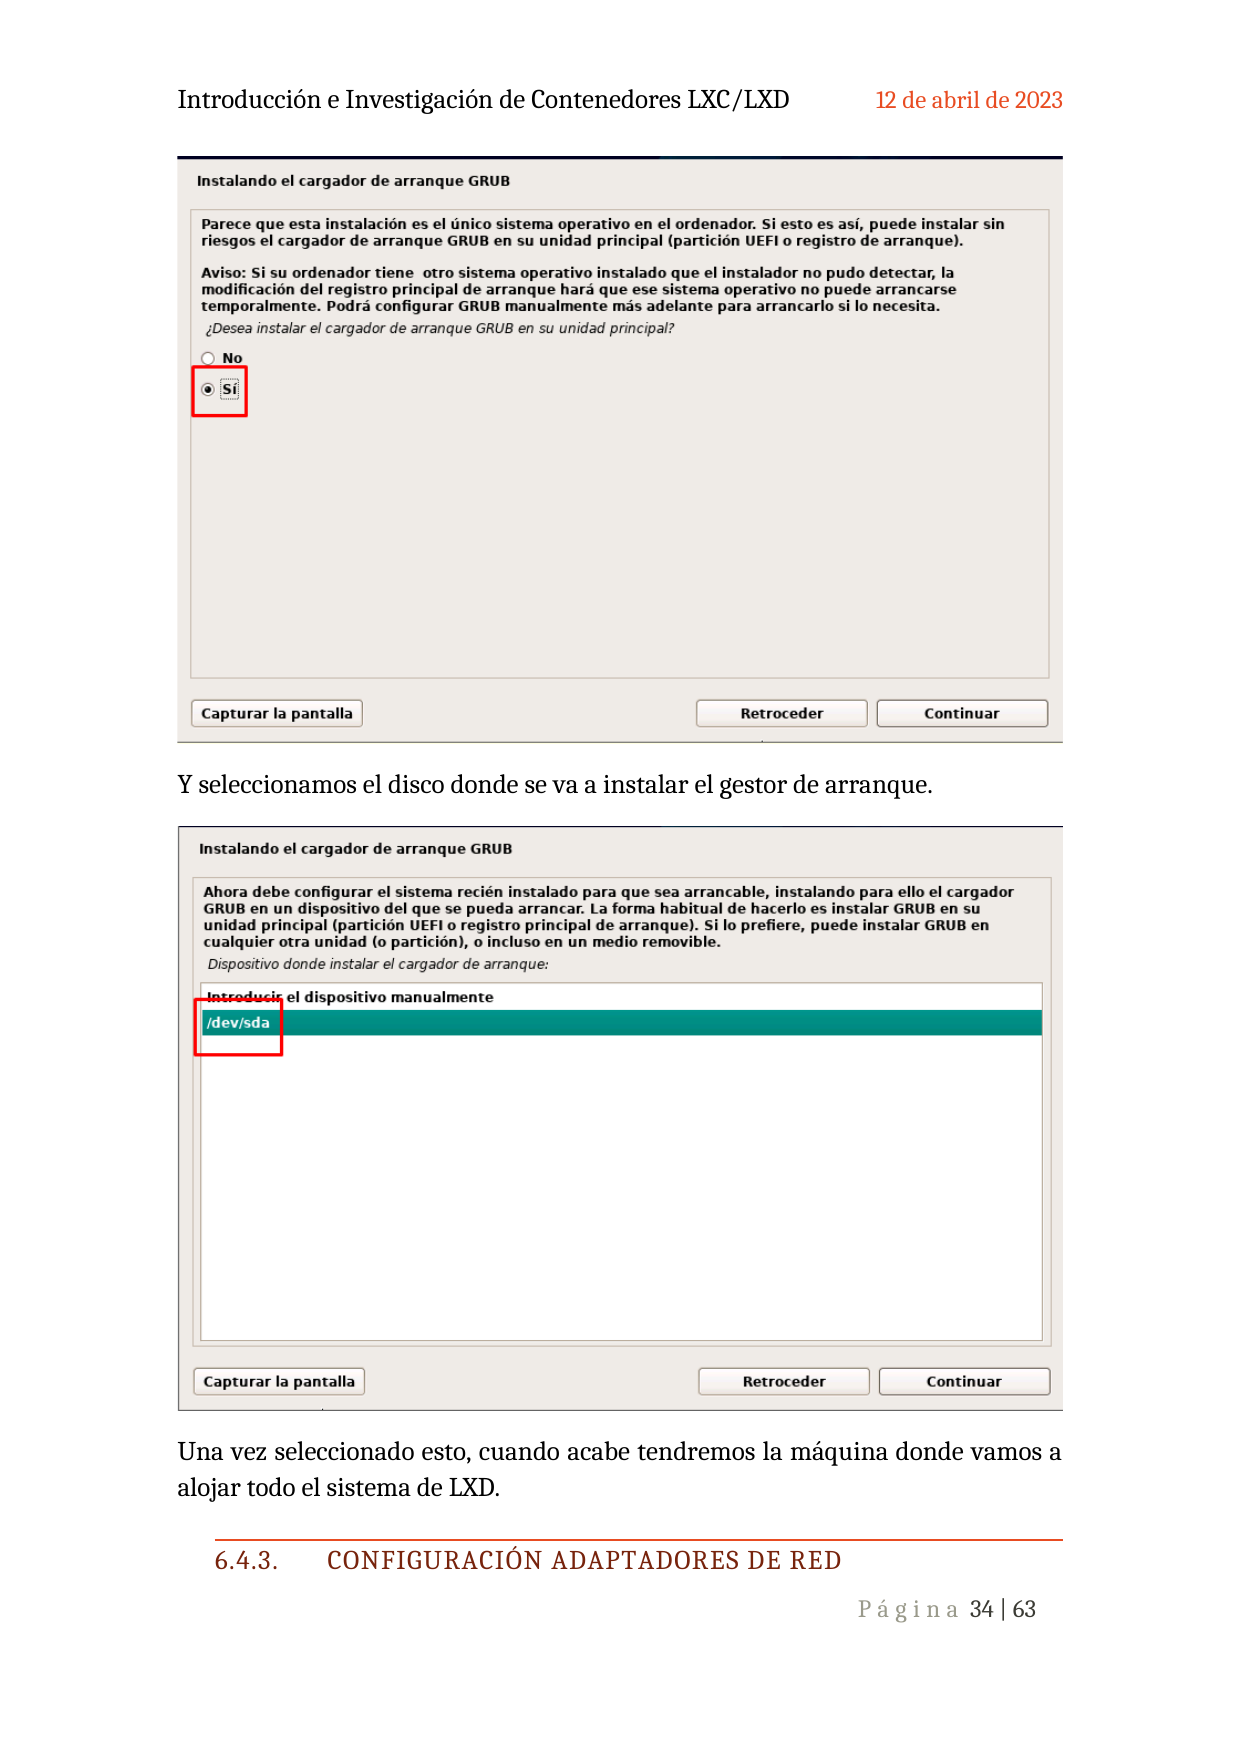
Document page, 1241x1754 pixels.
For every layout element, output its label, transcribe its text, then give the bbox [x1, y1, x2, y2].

picture [177, 156, 1063, 744]
subtitle Configuración adaptadores de red [215, 1541, 1063, 1576]
text Una vez seleccionado esto, cuando acabe tendremos la máquina donde vamos a alojar todo el sistema de LXD. [177, 1436, 1063, 1503]
text Y seleccionamos el disco donde se va a instalar el gestor de arranque. [177, 769, 1063, 801]
picture [177, 826, 1063, 1411]
